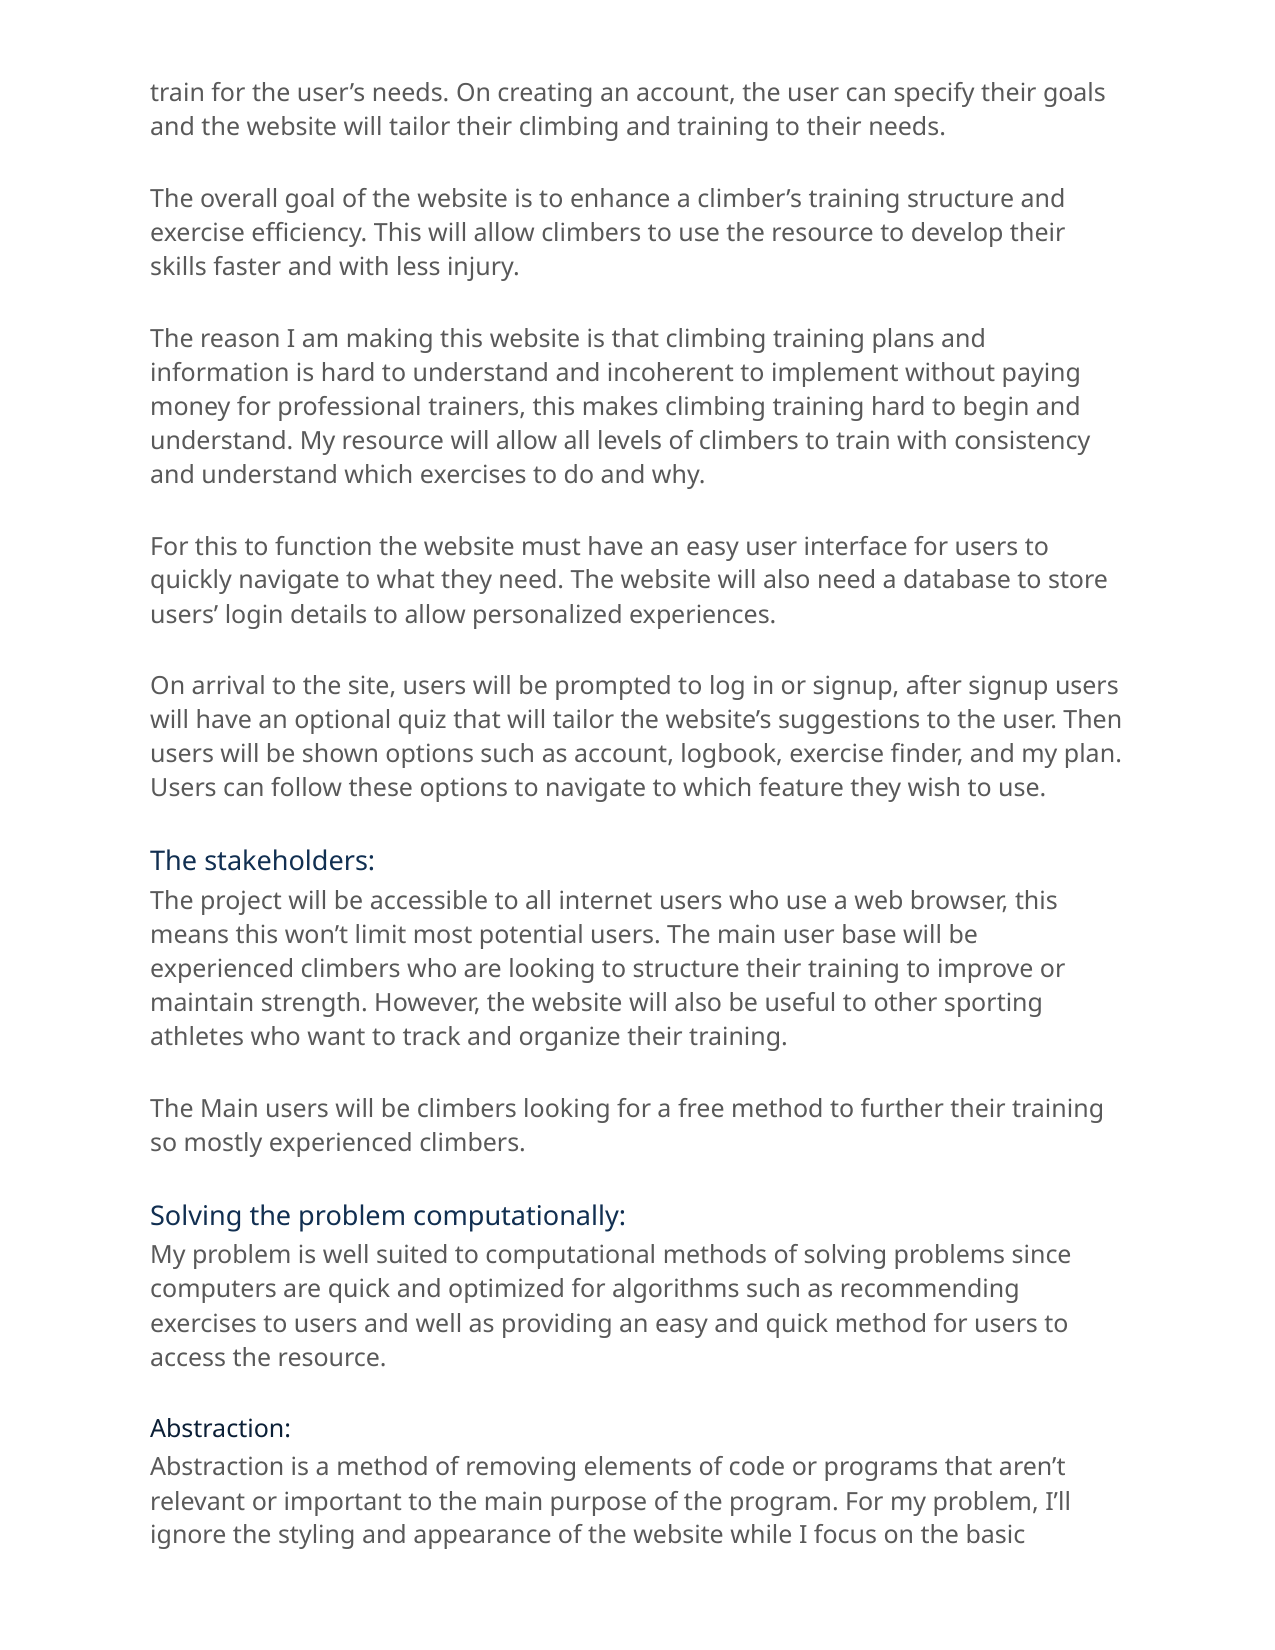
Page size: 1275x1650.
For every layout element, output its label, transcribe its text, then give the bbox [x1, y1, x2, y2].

text The Main users will be climbers looking for a free method to further their training so mostly experienced climbers. [150, 1090, 1125, 1158]
subtitle Solving the problem computationally: [150, 1196, 1125, 1233]
text On arrival to the site, users will be prompted to log in or signup, after signup users will have an optional quiz that will tailor the website’s suggestions to the user. Then users will be shown options such as account, logbook, exercise finder, and my plan. Users can follow these options to navigate to which feature they wish to use. [150, 668, 1125, 804]
text The reason I am making this website is that climbing training plans and information is hard to understand and incoherent to implement without paying money for professional trainers, this makes climbing training hard to begin and understand. My resource will allow all levels of climbers to train with consistency and understand which exercises to do and why. [150, 320, 1125, 491]
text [150, 75, 1125, 143]
text The project will be accessible to all internet users who use a web browser, this means this won’t limit most potential users. The main user base will be experienced climbers who are looking to structure their training to improve or maintain strength. However, the website will also be useful to other sporting athletes who want to track and organize their training. [150, 883, 1125, 1053]
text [150, 1449, 1125, 1551]
subtitle Abstraction: [150, 1411, 1125, 1445]
text For this to function the website must have an easy user interface for users to quickly navigate to what they need. The website will also need a database to store users’ login details to allow personalized experiences. [150, 528, 1125, 630]
subtitle The stakeholders: [150, 842, 1125, 878]
text My problem is well suited to computational methods of solving problems since computers are quick and optimized for algorithms such as recommending exercises to users and well as providing an easy and quick method for users to access the resource. [150, 1237, 1125, 1373]
text The overall goal of the website is to enhance a climber’s training structure and exercise efficiency. This will allow climbers to use the resource to develop their skills faster and with less injury. [150, 181, 1125, 283]
